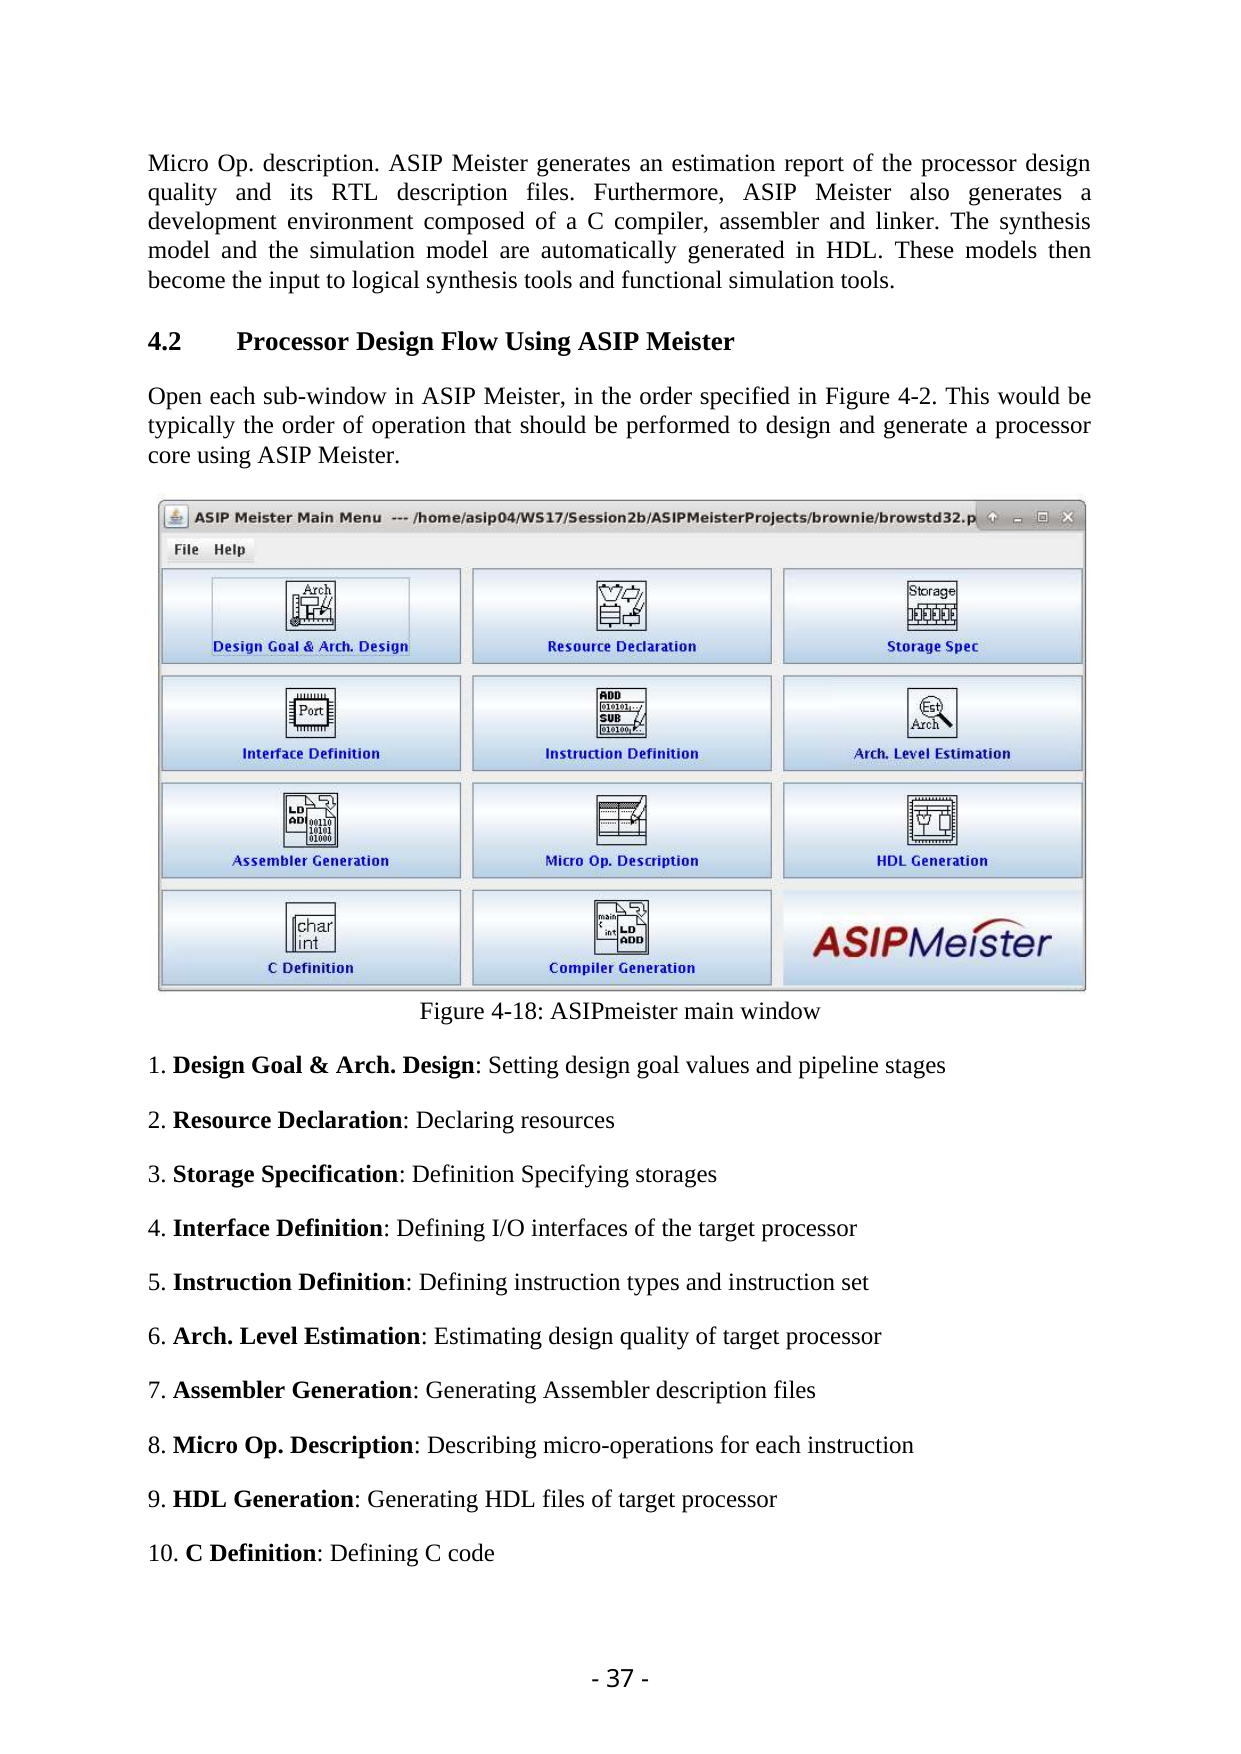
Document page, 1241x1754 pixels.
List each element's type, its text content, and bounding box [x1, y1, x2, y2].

picture [148, 493, 1093, 997]
text 9. HDL Generation: Generating HDL files of target processor [148, 1483, 1092, 1513]
text 5. Instruction Definition: Defining instruction types and instruction set [148, 1267, 1092, 1296]
text Open each sub-window in ASIP Meister, in the order specified in Figure 4-2. This would be typically the order of operation that should be performed to design and generate a processor core using ASIP Meister. [148, 381, 1092, 468]
text 7. Assembler Generation: Generating Assembler description files [148, 1375, 1092, 1404]
text 8. Micro Op. Description: Describing micro-operations for each instruction [148, 1429, 1092, 1458]
text 2. Resource Declaration: Declaring resources [148, 1104, 1092, 1133]
text 10. C Definition: Defining C code [148, 1538, 1092, 1567]
text 6. Arch. Level Estimation: Estimating design quality of target processor [148, 1321, 1092, 1350]
text 1. Design Goal & Arch. Design: Setting design goal values and pipeline stages [148, 1050, 1092, 1079]
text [148, 148, 1092, 293]
subtitle Processor Design Flow Using ASIP Meister [148, 318, 1092, 356]
text 3. Storage Specification: Definition Specifying storages [148, 1158, 1092, 1188]
text 4. Interface Definition: Defining I/O interfaces of the target processor [148, 1213, 1092, 1242]
